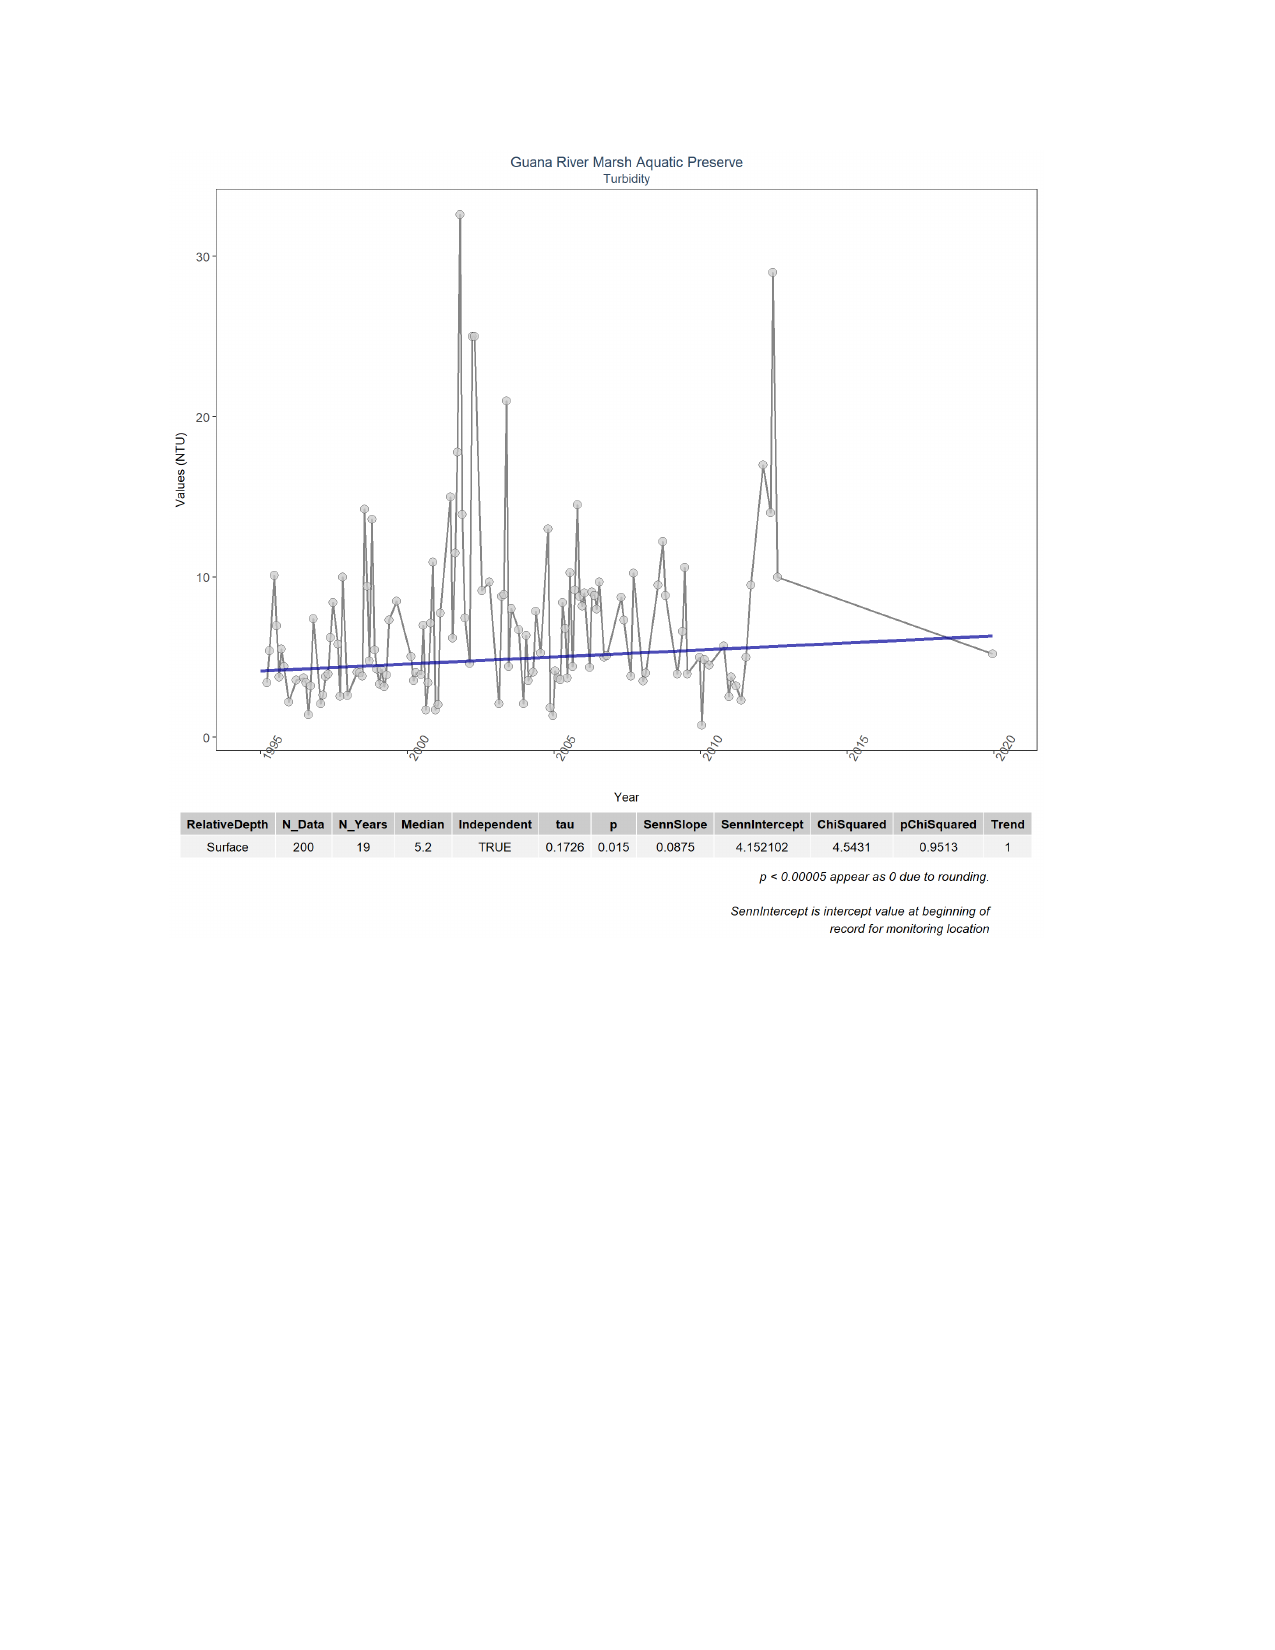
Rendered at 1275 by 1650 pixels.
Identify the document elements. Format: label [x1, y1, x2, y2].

picture [168, 150, 1044, 938]
